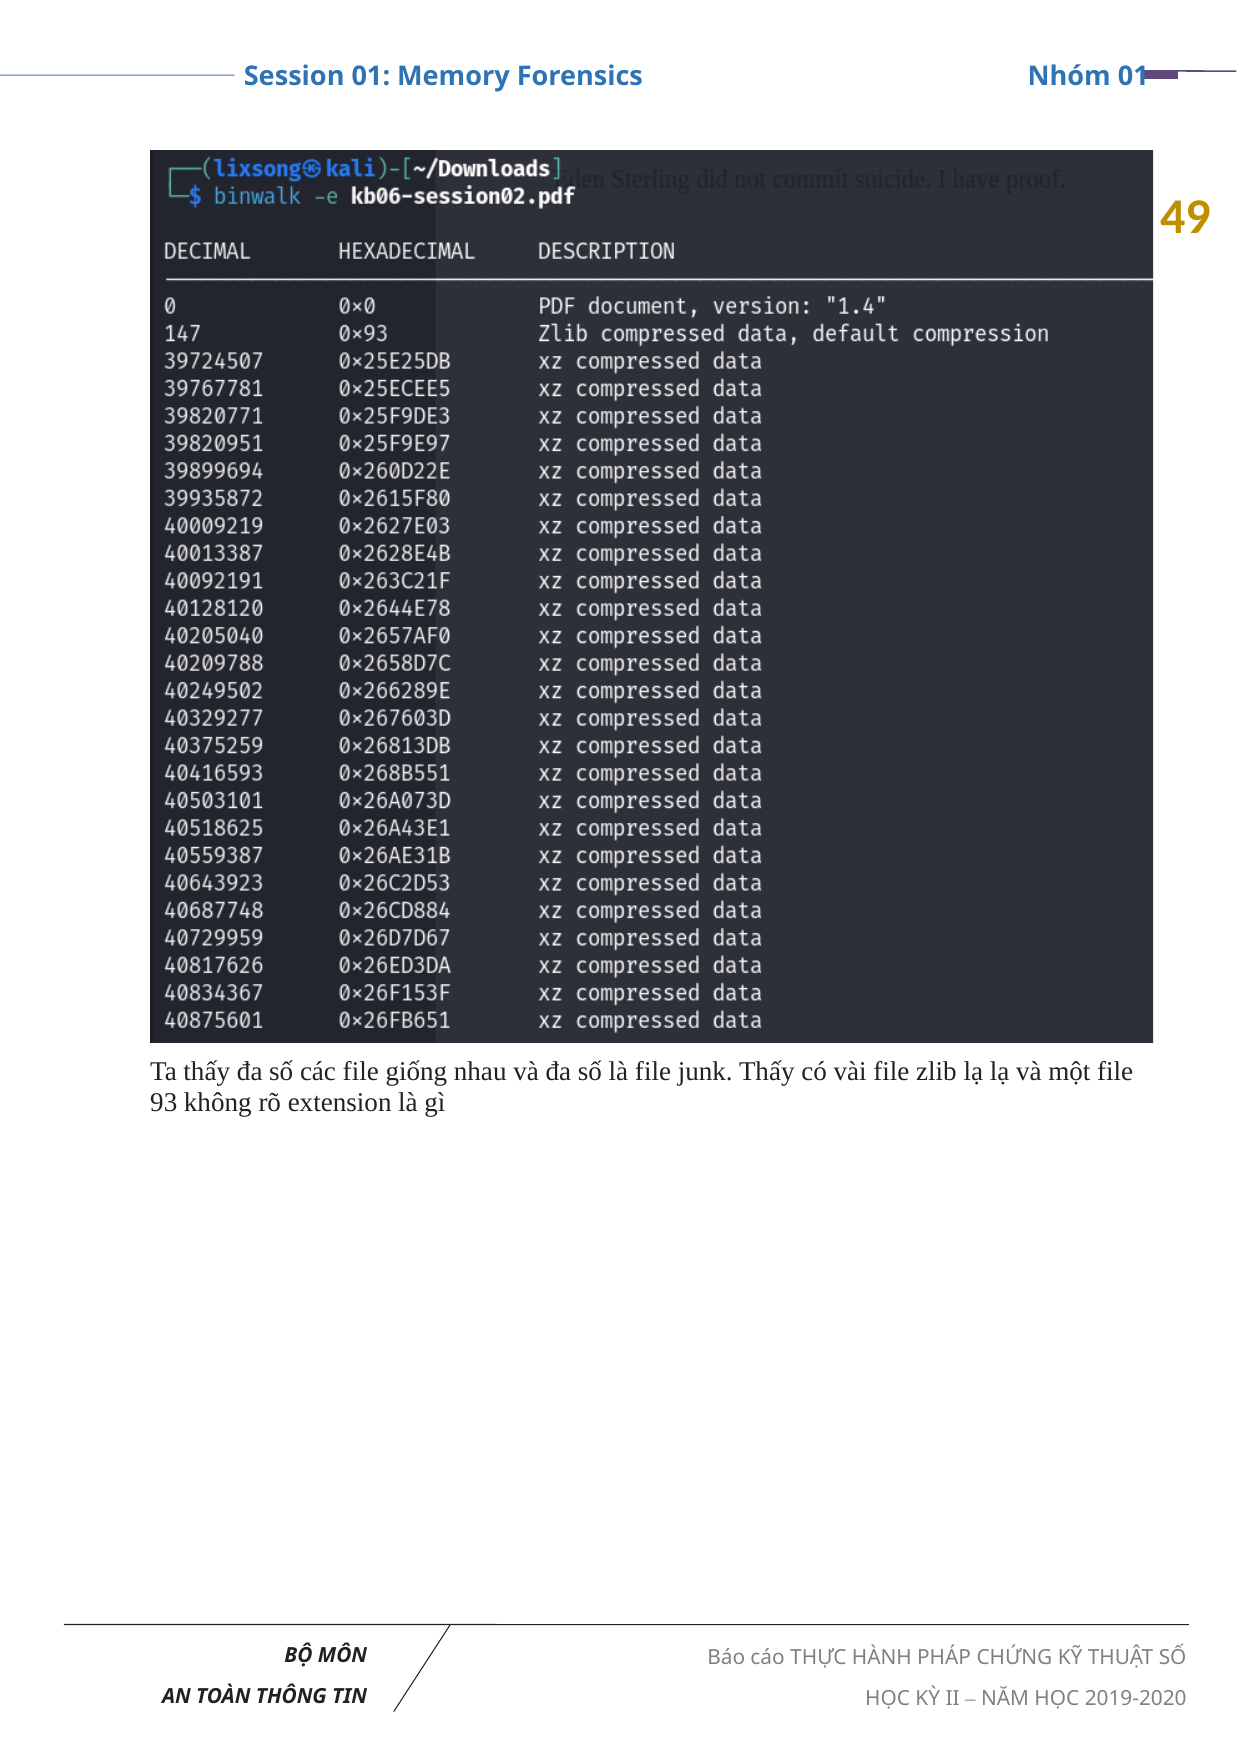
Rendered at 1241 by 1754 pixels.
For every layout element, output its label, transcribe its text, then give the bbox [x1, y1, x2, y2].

picture [150, 150, 1154, 1043]
text Ta thấy đa số các file giống nhau và đa số là file junk. Thấy có vài file zlib lạ lạ và một file 93 không rõ extension là gì [150, 1055, 1153, 1117]
